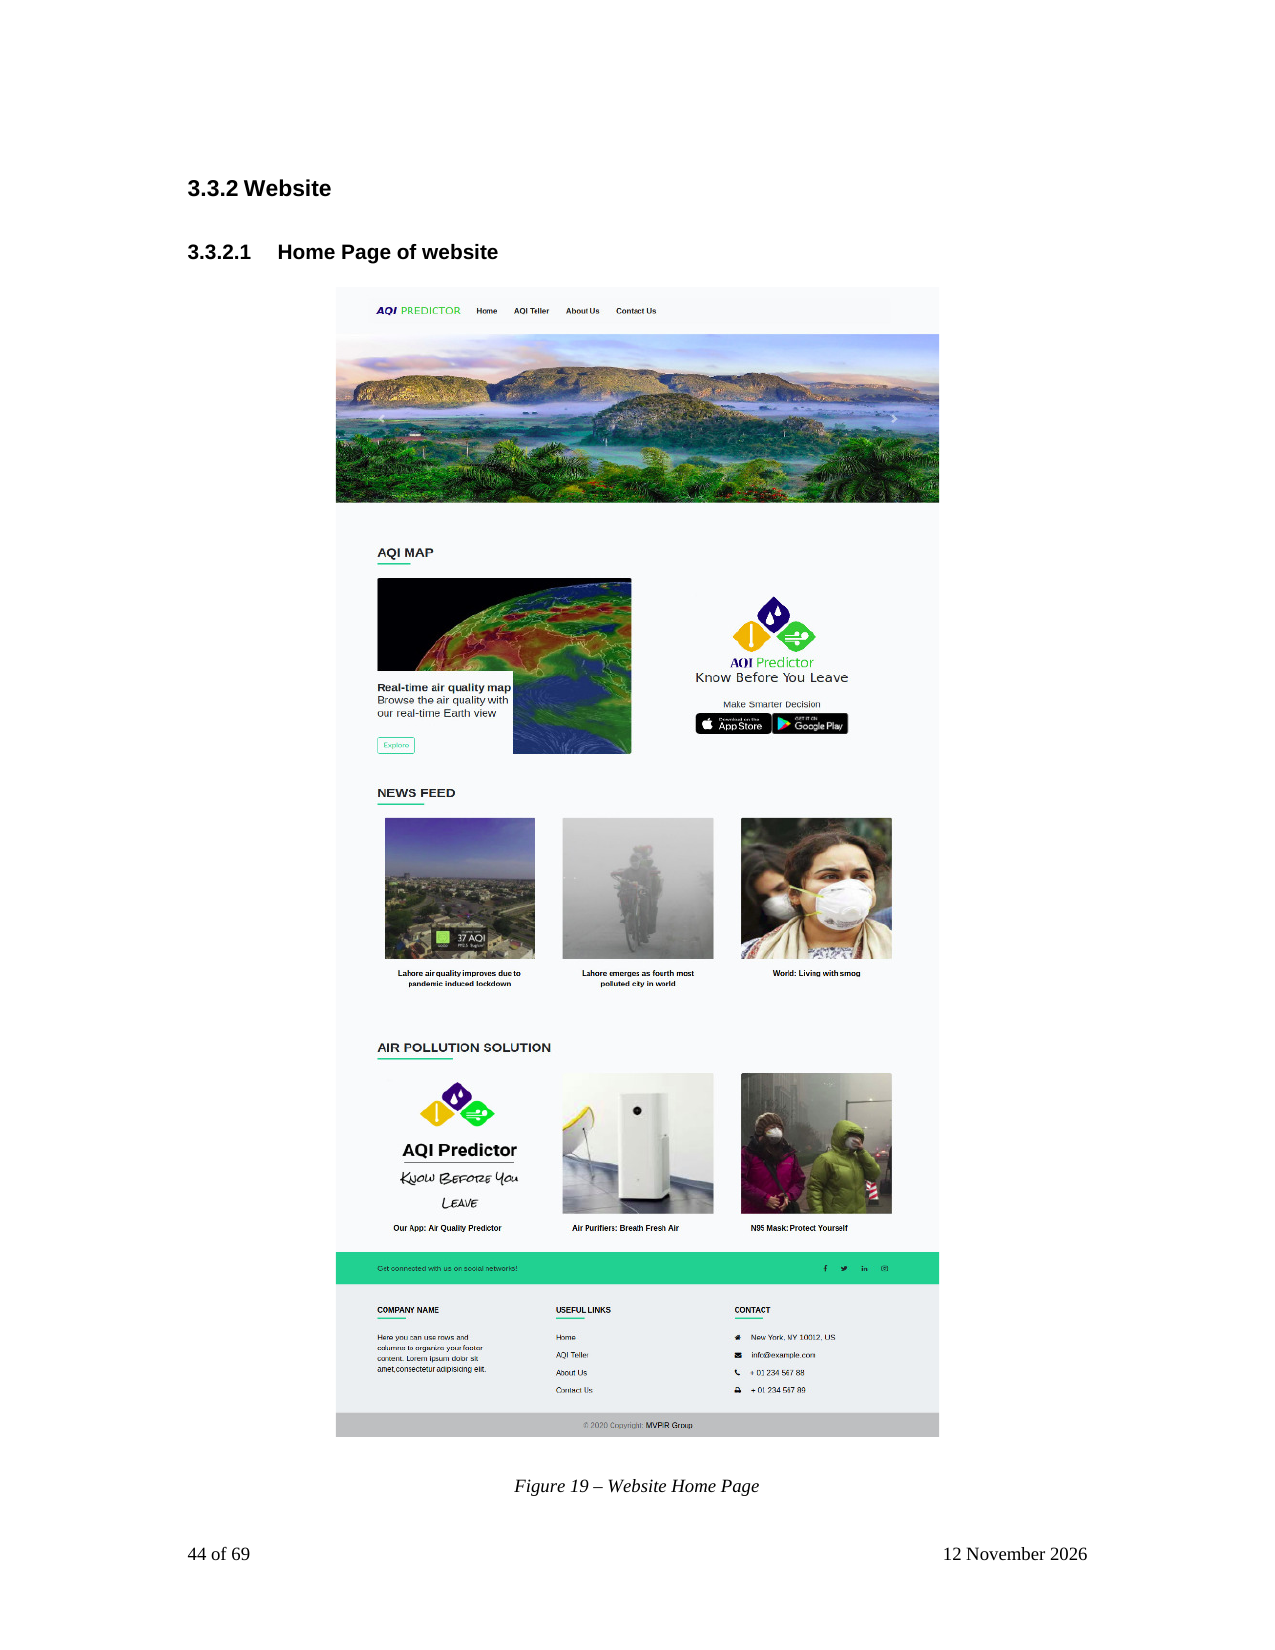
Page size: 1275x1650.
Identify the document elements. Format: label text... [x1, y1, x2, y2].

subtitle Home Page of website [187, 239, 1087, 263]
subtitle Website [187, 175, 1087, 201]
picture [335, 287, 940, 1437]
text Figure 19 – Website Home Page [187, 1474, 1087, 1496]
